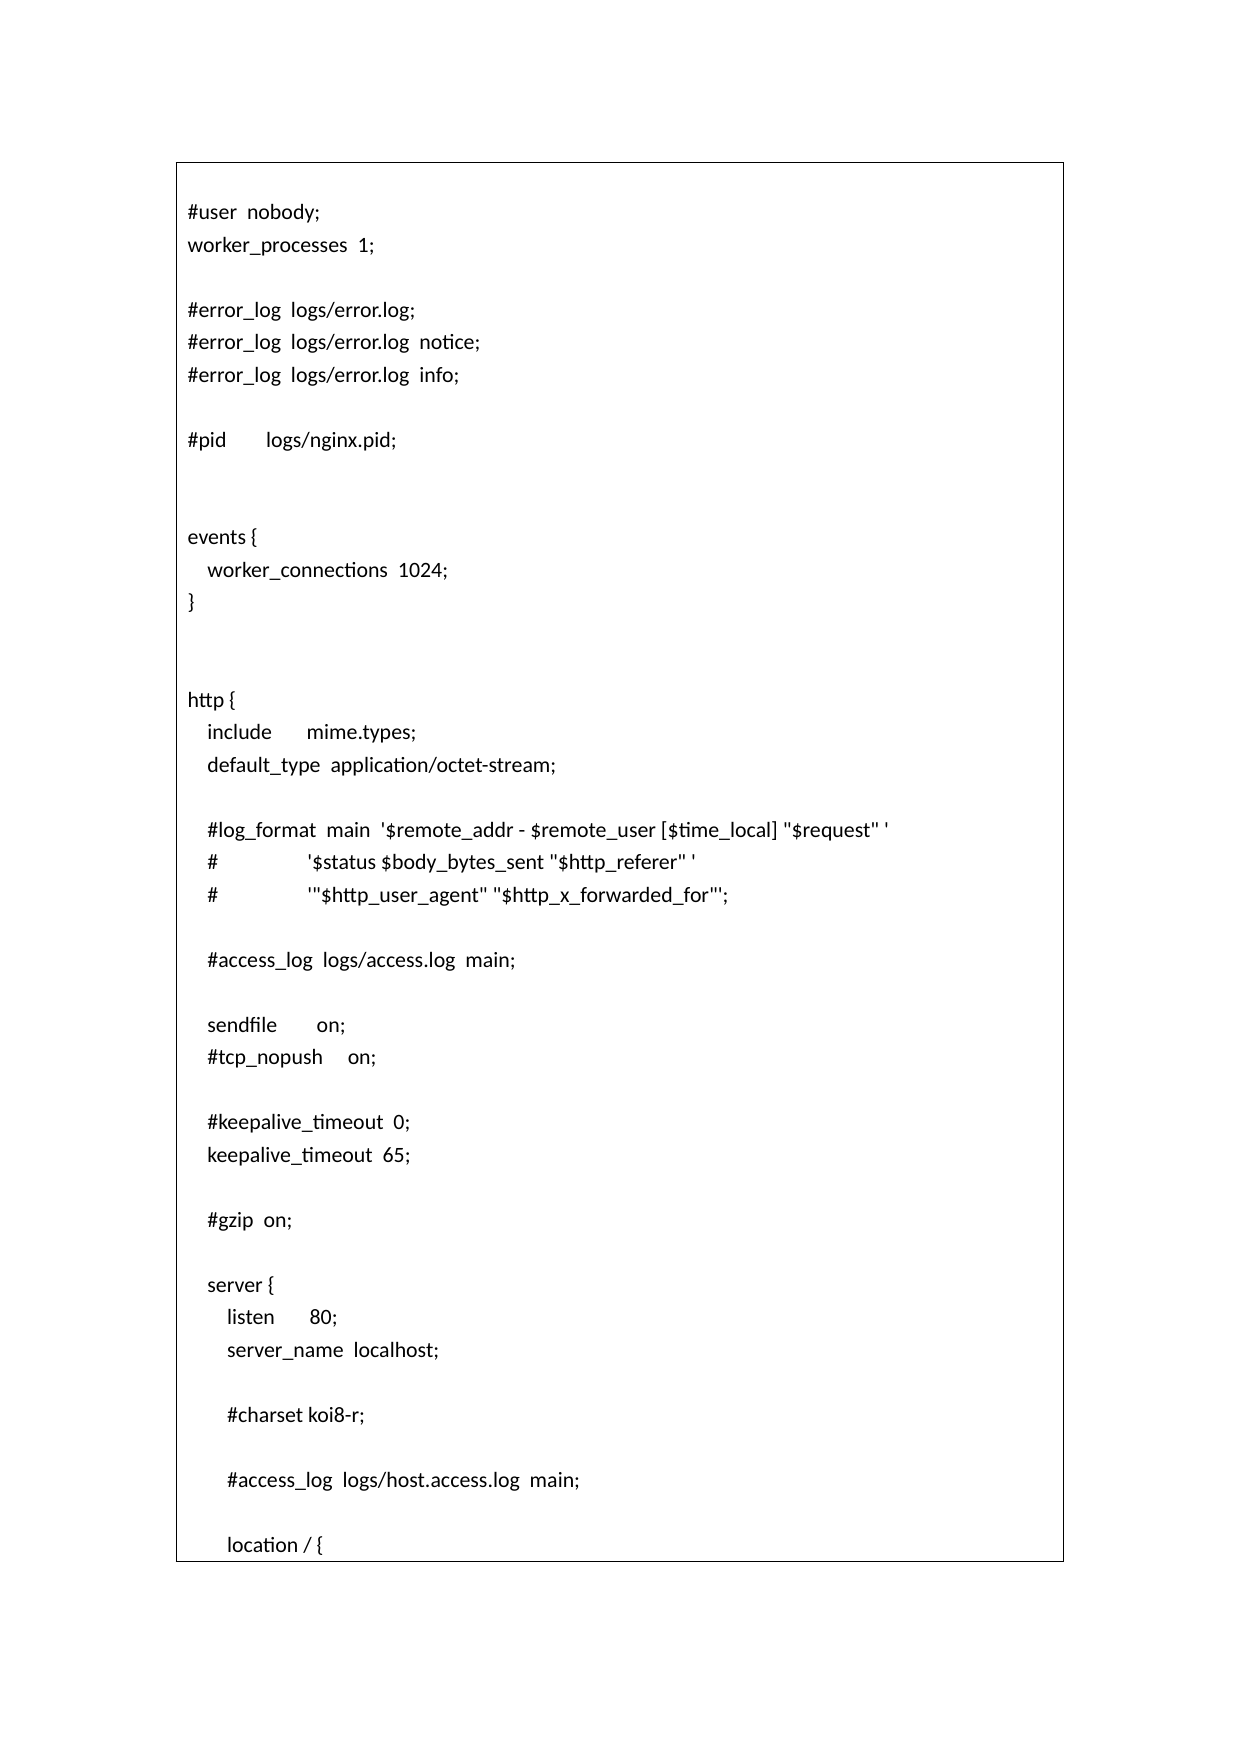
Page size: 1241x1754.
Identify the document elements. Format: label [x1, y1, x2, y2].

table_header [177, 163, 1063, 1561]
